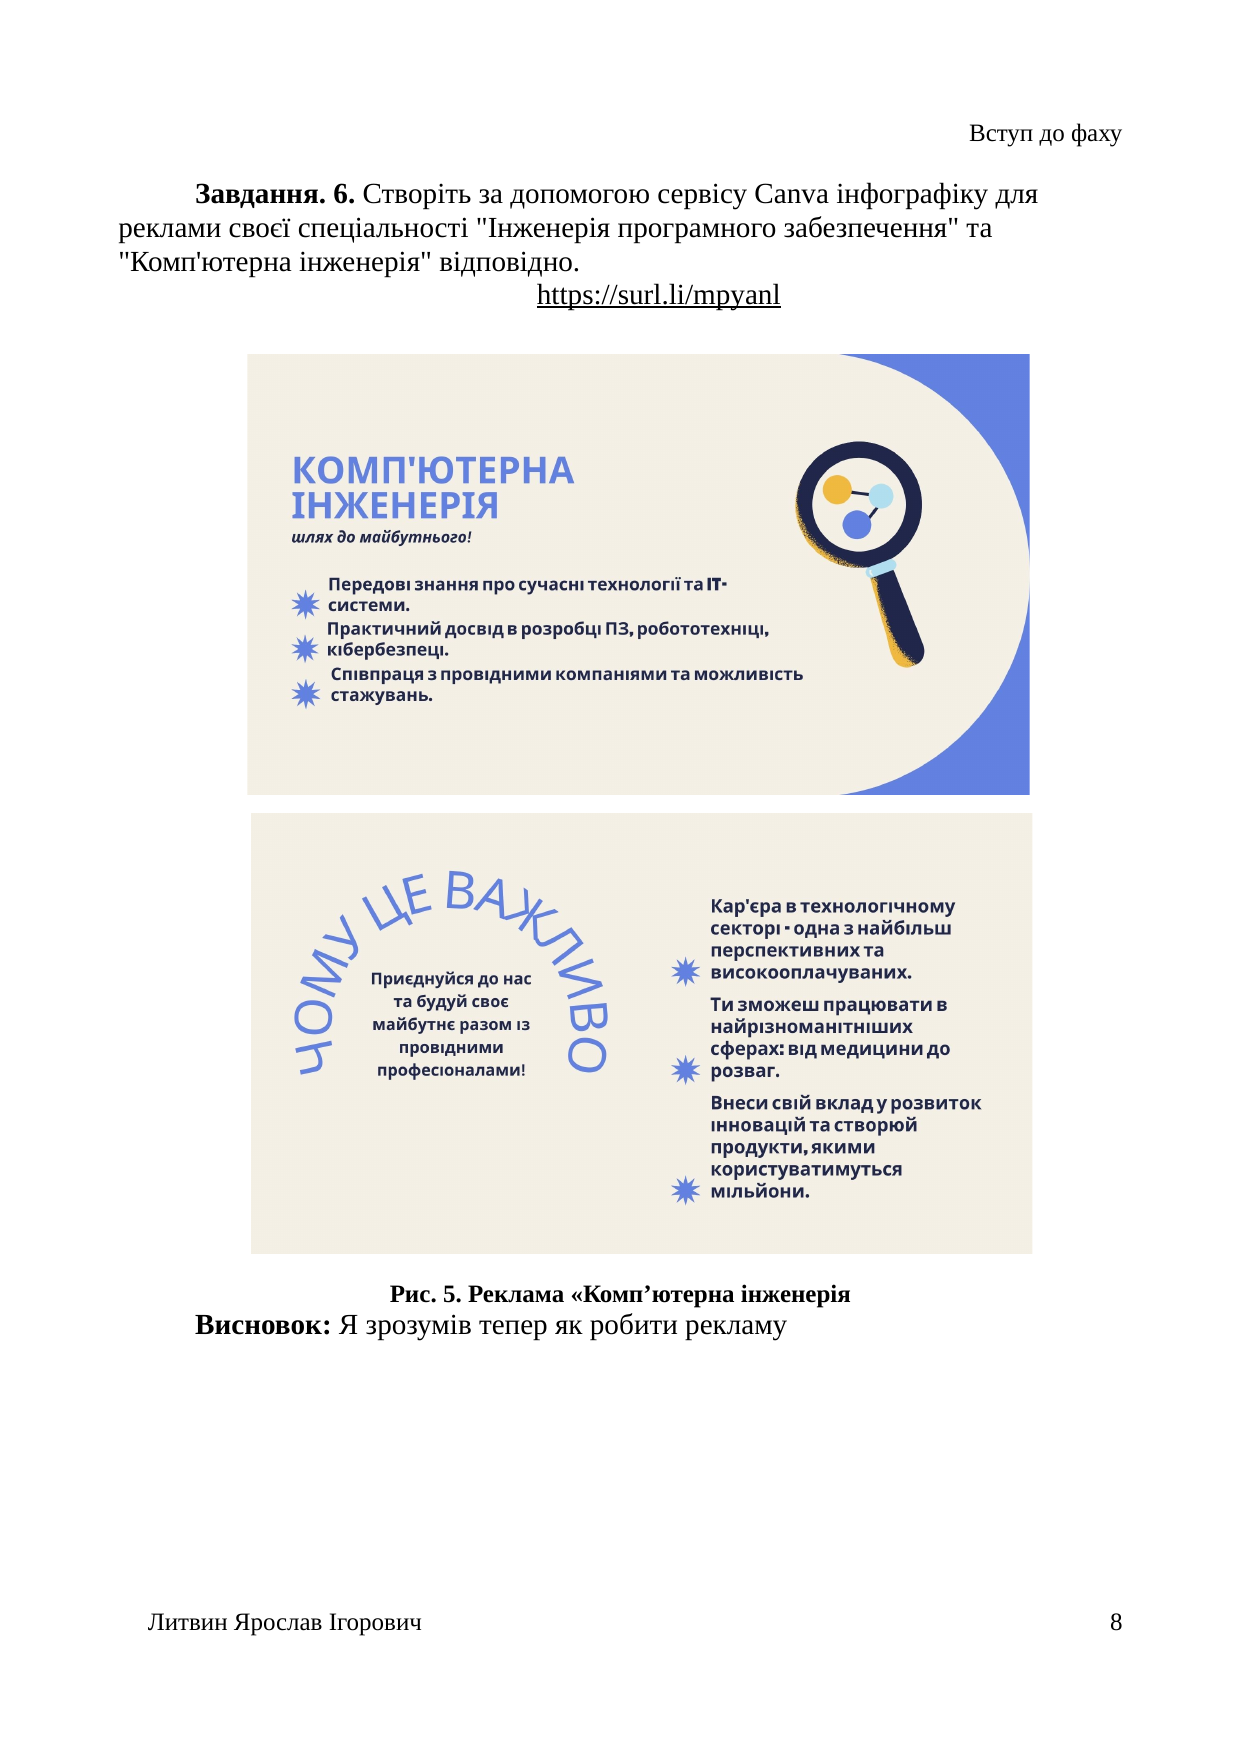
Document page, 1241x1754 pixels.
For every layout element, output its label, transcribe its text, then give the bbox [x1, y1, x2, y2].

picture [247, 354, 1030, 795]
text Завдання. 6. Створіть за допомогою сервісу Canva інфографіку для реклами своєї спеціальності "Інженерія програмного забезпечення" та "Комп'ютерна інженерія" відповідно. [118, 177, 1122, 277]
text https://surl.li/mpyanl [118, 277, 1122, 311]
text Висновок: Я зрозумів тепер як робити рекламу [118, 1307, 1122, 1341]
picture [251, 813, 1033, 1254]
text Рис. 5. Реклама «Комп’ютерна інженерія [118, 1279, 1122, 1307]
